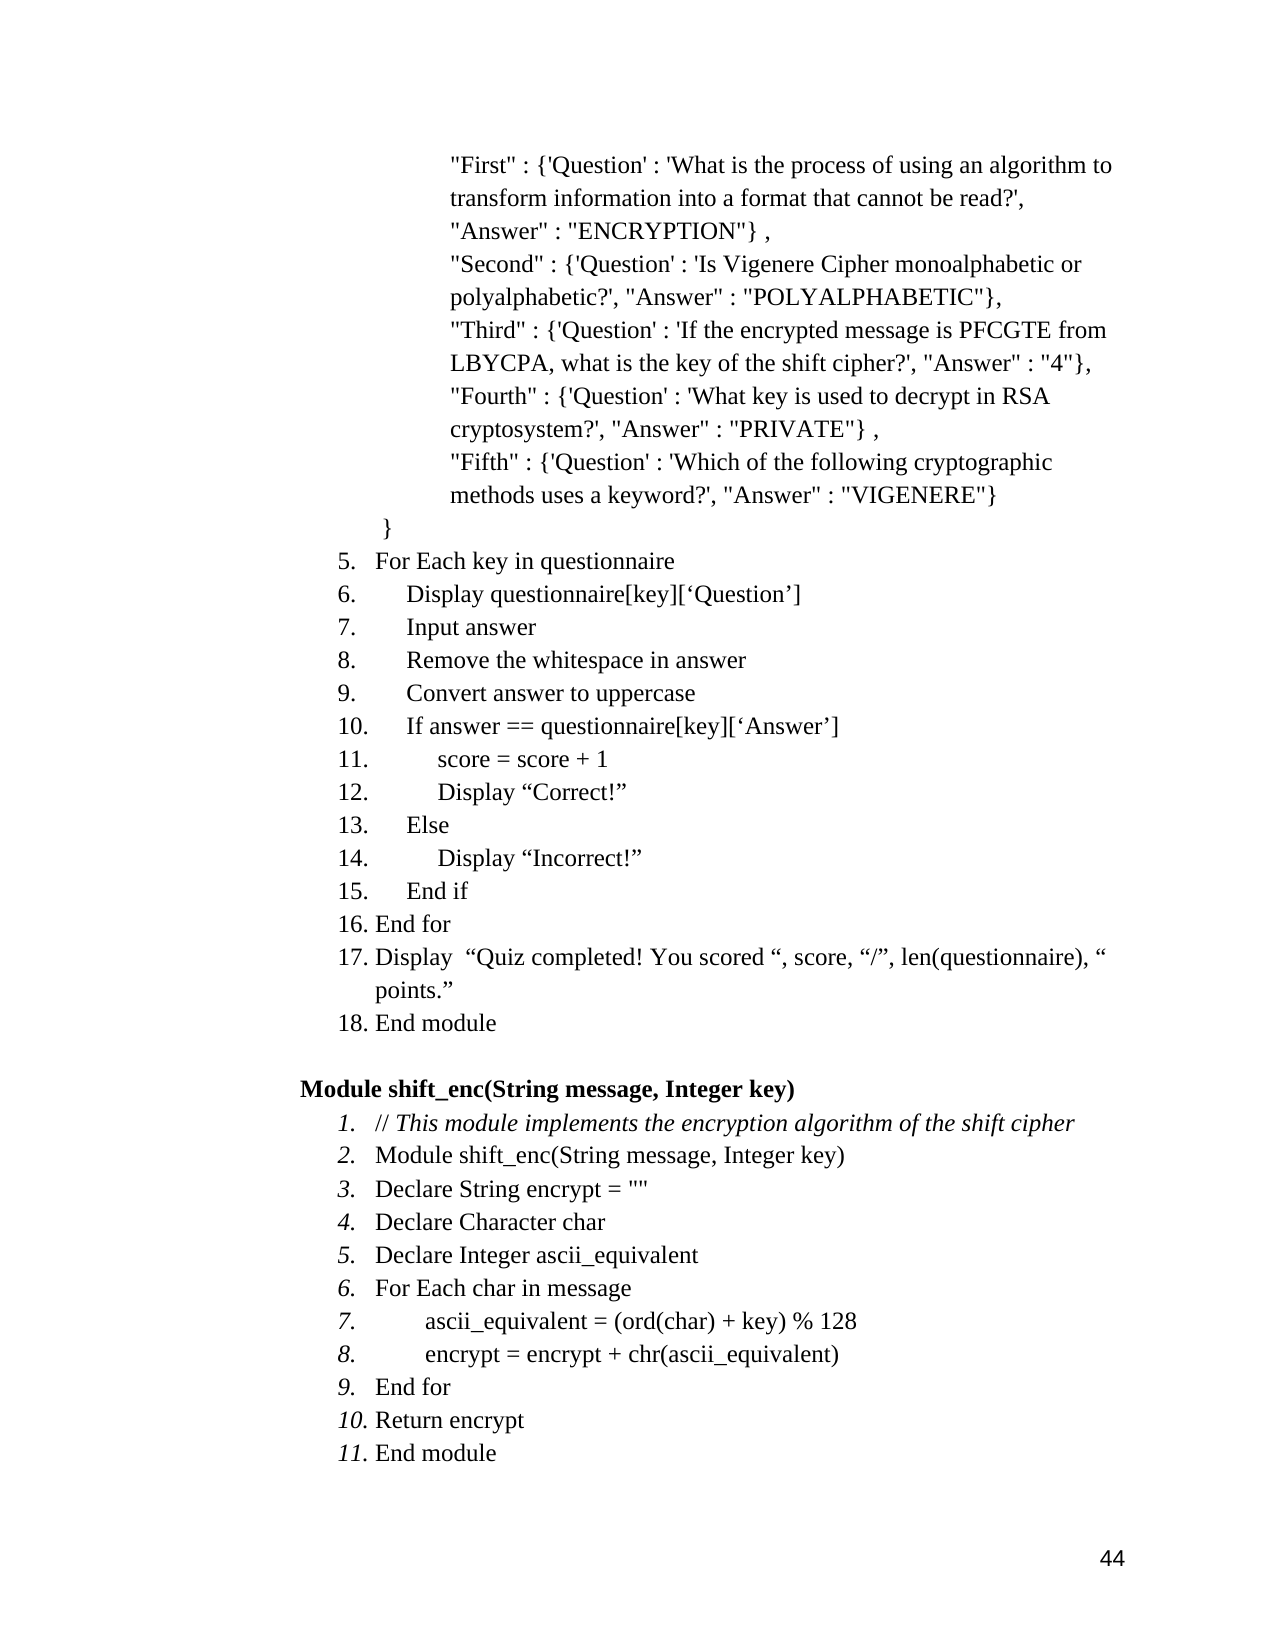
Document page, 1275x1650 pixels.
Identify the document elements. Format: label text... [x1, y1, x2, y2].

text "Fifth" : {'Question' : 'Which of the following cryptographic methods uses a keyword?', "Answer" : "VIGENERE"} [450, 447, 1125, 509]
text "Fourth" : {'Question' : 'What key is used to decrypt in RSA cryptosystem?', "Answer" : "PRIVATE"} , [450, 381, 1125, 443]
list Declare Integer ascii_equivalent [337, 1240, 1125, 1268]
list If answer == questionnaire[key][‘Answer’] [337, 711, 1125, 740]
list End module [337, 1008, 1125, 1037]
list ascii_equivalent = (ord(char) + key) % 128 [337, 1306, 1125, 1334]
list For Each key in questionnaire [337, 546, 1125, 575]
list Input answer [337, 612, 1125, 641]
list End if [337, 876, 1125, 905]
list Convert answer to uppercase [337, 678, 1125, 707]
list // This module implements the encryption algorithm of the shift cipher [337, 1108, 1125, 1136]
text "Third" : {'Question' : 'If the encrypted message is PFCGTE from LBYCPA, what is the key of the shift cipher?', "Answer" : "4"}, [450, 315, 1125, 377]
list End for [337, 1372, 1125, 1401]
text "Second" : {'Question' : 'Is Vigenere Cipher monoalphabetic or polyalphabetic?', "Answer" : "POLYALPHABETIC"}, [450, 249, 1125, 311]
list Declare Character char [337, 1207, 1125, 1235]
list End for [337, 909, 1125, 938]
list Display “Correct!” [337, 777, 1125, 806]
list Remove the whitespace in answer [337, 645, 1125, 674]
list encrypt = encrypt + chr(ascii_equivalent) [337, 1339, 1125, 1367]
text Module shift_enc(String message, Integer key) [225, 1074, 1125, 1103]
list Display questionnaire[key][‘Question’] [337, 579, 1125, 608]
list Else [337, 810, 1125, 839]
list Return encrypt [337, 1405, 1125, 1433]
list Module shift_enc(String message, Integer key) [337, 1141, 1125, 1169]
text "First" : {'Question' : 'What is the process of using an algorithm to transform information into a format that cannot be read?', "Answer" : "ENCRYPTION"} , [450, 150, 1125, 245]
list Display “Quiz completed! You scored “, score, “/”, len(questionnaire), “ points.” [337, 942, 1125, 1004]
list For Each char in message [337, 1273, 1125, 1301]
list End module [337, 1438, 1125, 1467]
list score = score + 1 [337, 744, 1125, 773]
text } [150, 513, 1125, 542]
list Display “Incorrect!” [337, 843, 1125, 872]
list Declare String encrypt = "" [337, 1174, 1125, 1202]
